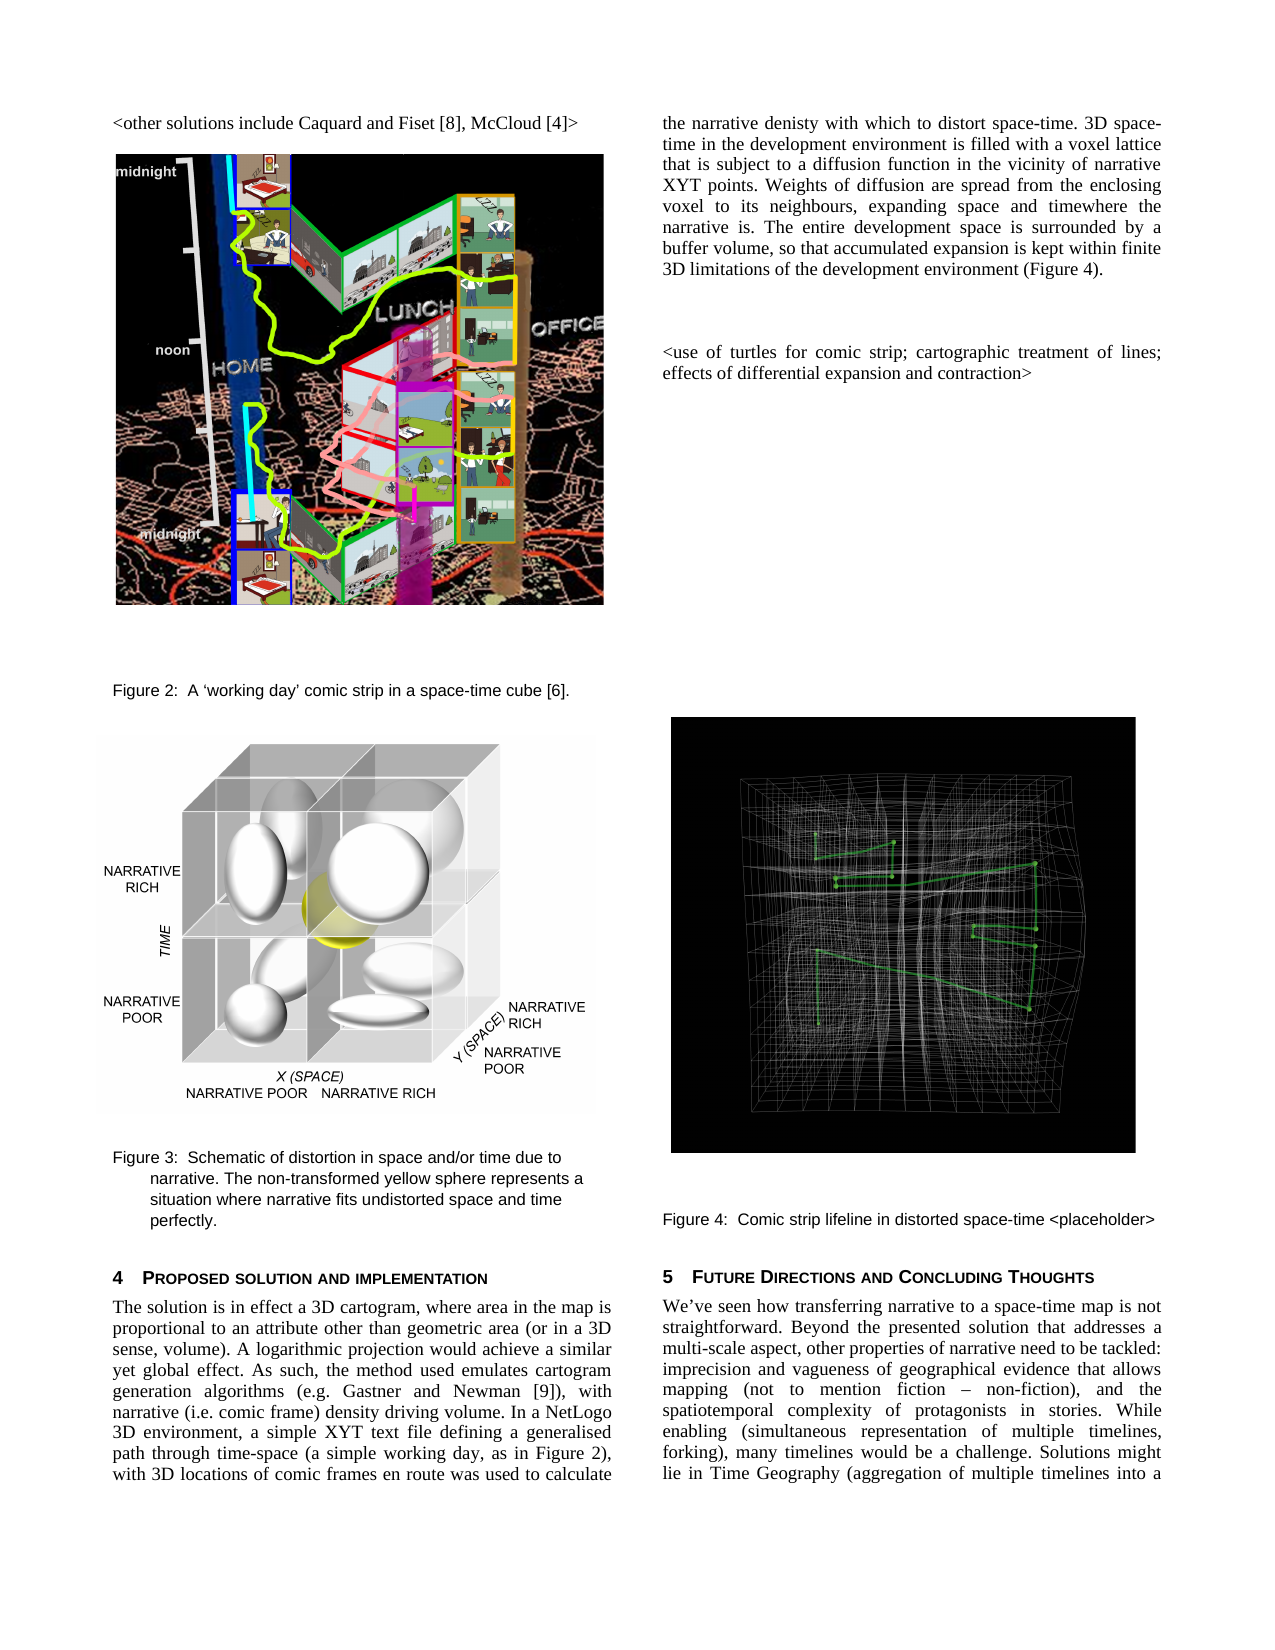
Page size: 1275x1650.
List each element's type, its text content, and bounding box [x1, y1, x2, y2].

text A ‘working day’ comic strip in a space-time cube [6]. [112, 679, 613, 700]
picture [671, 717, 1136, 1153]
picture [115, 154, 604, 605]
text The solution is in effect a 3D cartogram, where area in the map is proportional to an attribute other than geometric area (or in a 3D sense, volume). A logarithmic projection would achieve a similar yet global effect. As such, the method used emulates cartogram generation algorithms (e.g. Gastner and Newman [9]), with narrative (i.e. comic frame) density driving volume. In a NetLogo 3D environment, a simple XYT text file defining a generalised path through time-space (a simple working day, as in Figure 2), with 3D locations of comic frames en route was used to calculate the narrative denisty with which to distort space-time. 3D space-time in the development environment is filled with a voxel lattice that is subject to a diffusion function in the vicinity of narrative XYT points. Weights of diffusion are spread from the enclosing voxel to its neighbours, expanding space and timewhere the narrative is. The entire development space is surrounded by a buffer volume, so that accumulated expansion is kept within finite 3D limitations of the development environment (Figure 4). [112, 1297, 613, 1485]
subtitle Future Directions and Concluding Thoughts [662, 1267, 1162, 1287]
text <other solutions include Caquard and Fiset [8], McCloud [4]> [112, 112, 613, 133]
text <use of turtles for comic strip; cartographic treatment of lines; effects of differential expansion and contraction> [662, 342, 1162, 383]
picture [95, 735, 597, 1114]
subtitle Proposed solution and implementation [112, 1268, 613, 1289]
text The solution is in effect a 3D cartogram, where area in the map is proportional to an attribute other than geometric area (or in a 3D sense, volume). A logarithmic projection would achieve a similar yet global effect. As such, the method used emulates cartogram generation algorithms (e.g. Gastner and Newman [9]), with narrative (i.e. comic frame) density driving volume. In a NetLogo 3D environment, a simple XYT text file defining a generalised path through time-space (a simple working day, as in Figure 2), with 3D locations of comic frames en route was used to calculate the narrative denisty with which to distort space-time. 3D space-time in the development environment is filled with a voxel lattice that is subject to a diffusion function in the vicinity of narrative XYT points. Weights of diffusion are spread from the enclosing voxel to its neighbours, expanding space and timewhere the narrative is. The entire development space is surrounded by a buffer volume, so that accumulated expansion is kept within finite 3D limitations of the development environment (Figure 4). [662, 112, 1162, 279]
text Comic strip lifeline in distorted space-time <placeholder> [662, 1208, 1162, 1229]
